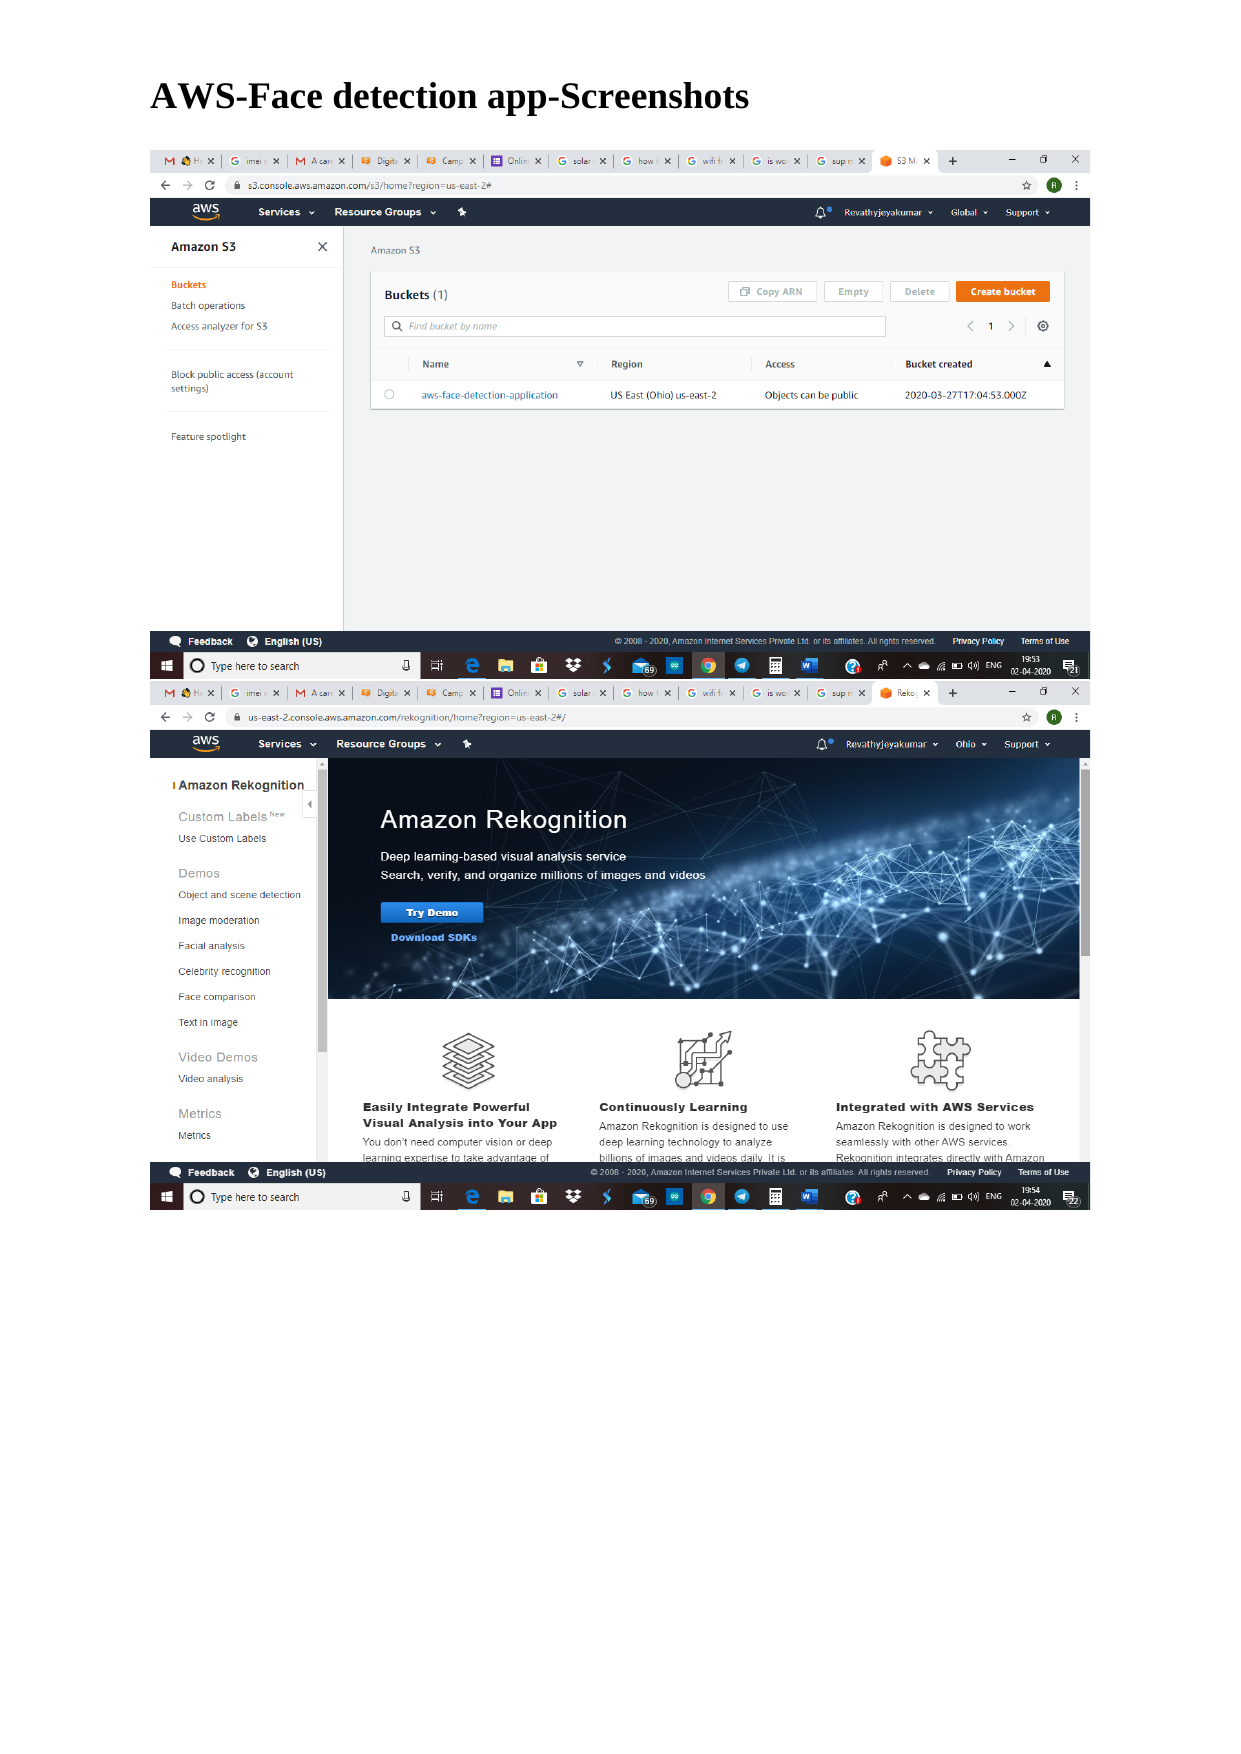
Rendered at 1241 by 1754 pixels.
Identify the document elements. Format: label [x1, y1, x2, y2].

picture [150, 150, 1091, 679]
picture [150, 681, 1091, 1210]
